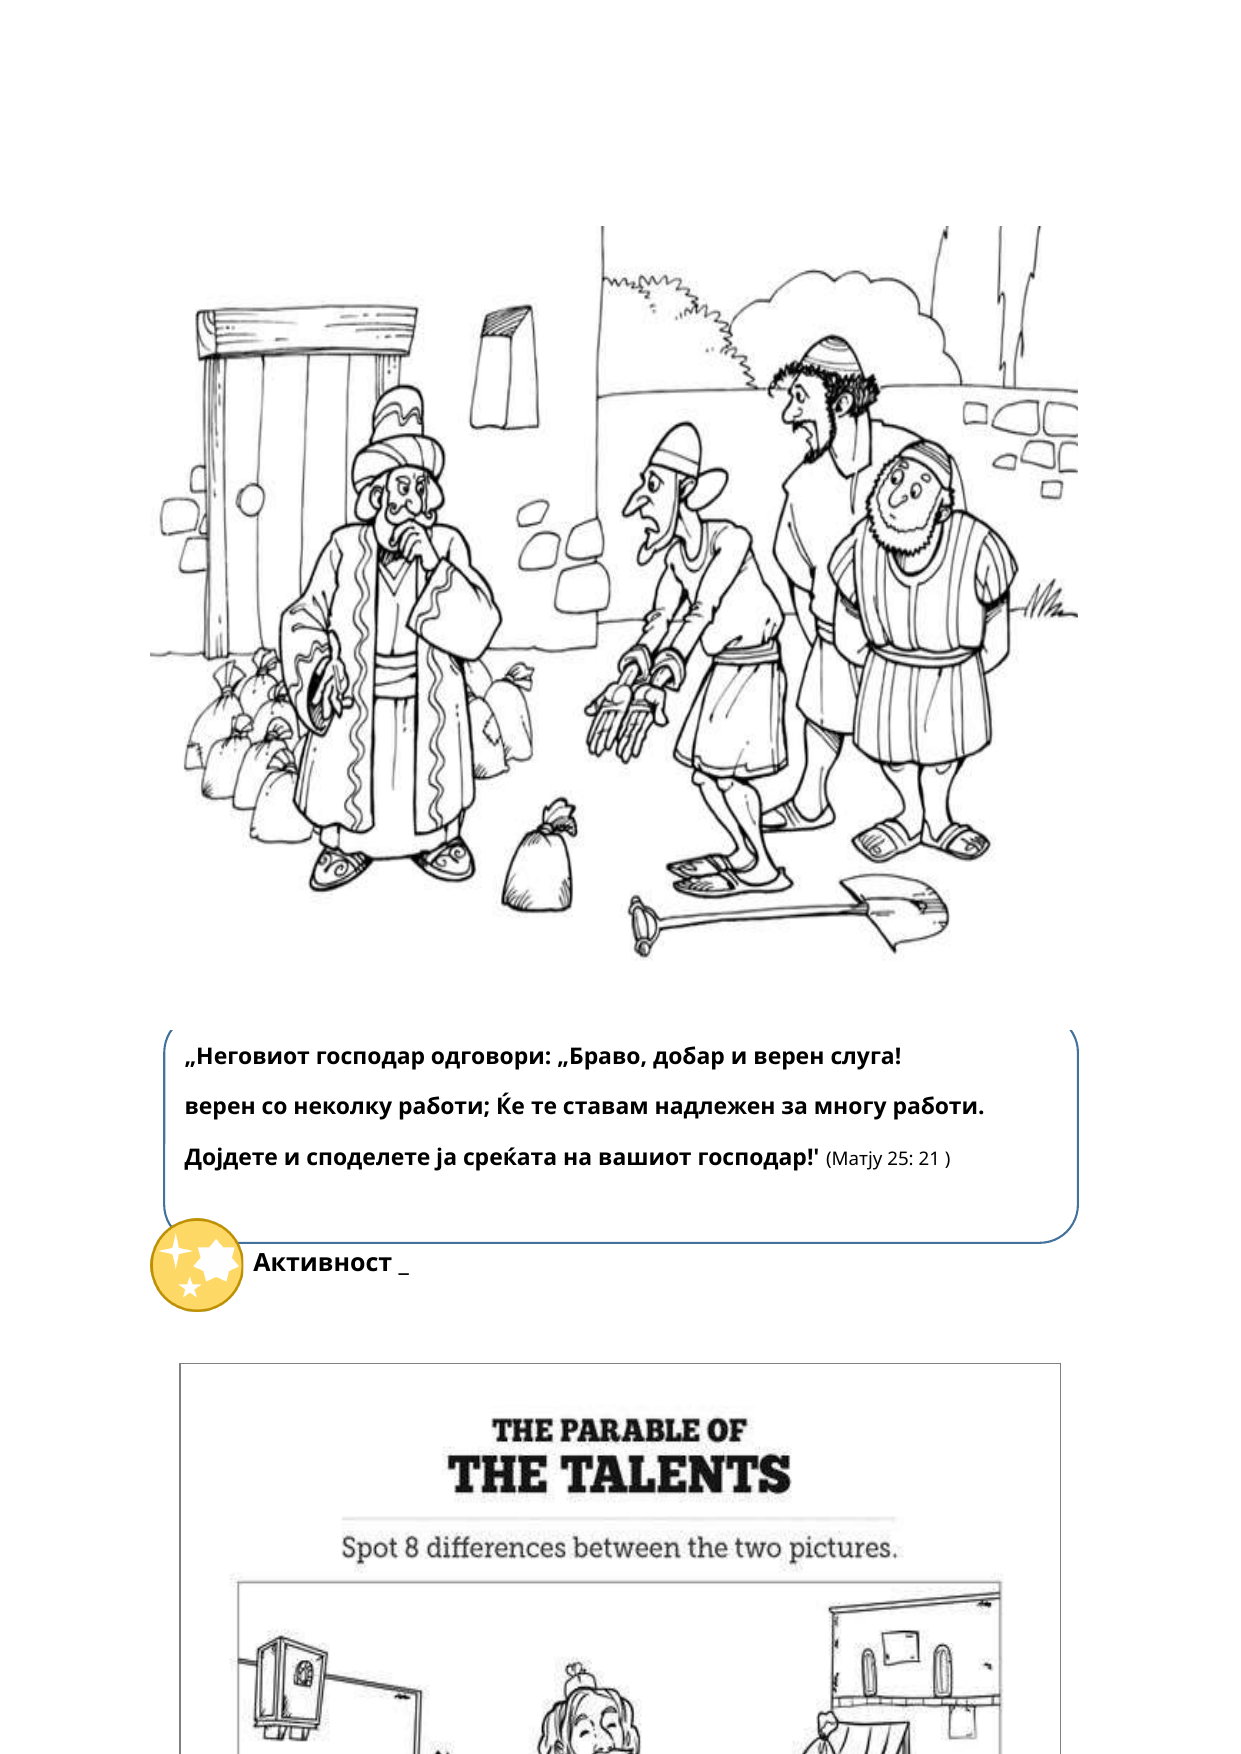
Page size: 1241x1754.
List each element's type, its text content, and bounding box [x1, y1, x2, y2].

picture [150, 226, 1078, 1030]
text Активност _ [244, 1244, 1090, 1278]
picture [150, 1218, 244, 1312]
picture [181, 1364, 1060, 1754]
text „Неговиот господар одговори: „Браво, добар и верен слуга! [150, 1040, 1090, 1071]
text Дојдете и споделете ја среќата на вашиот господар!' (Матју 25: 21 ) [150, 1141, 1090, 1172]
text верен со неколку работи; Ќе те ставам надлежен за многу работи. [150, 1090, 1090, 1121]
